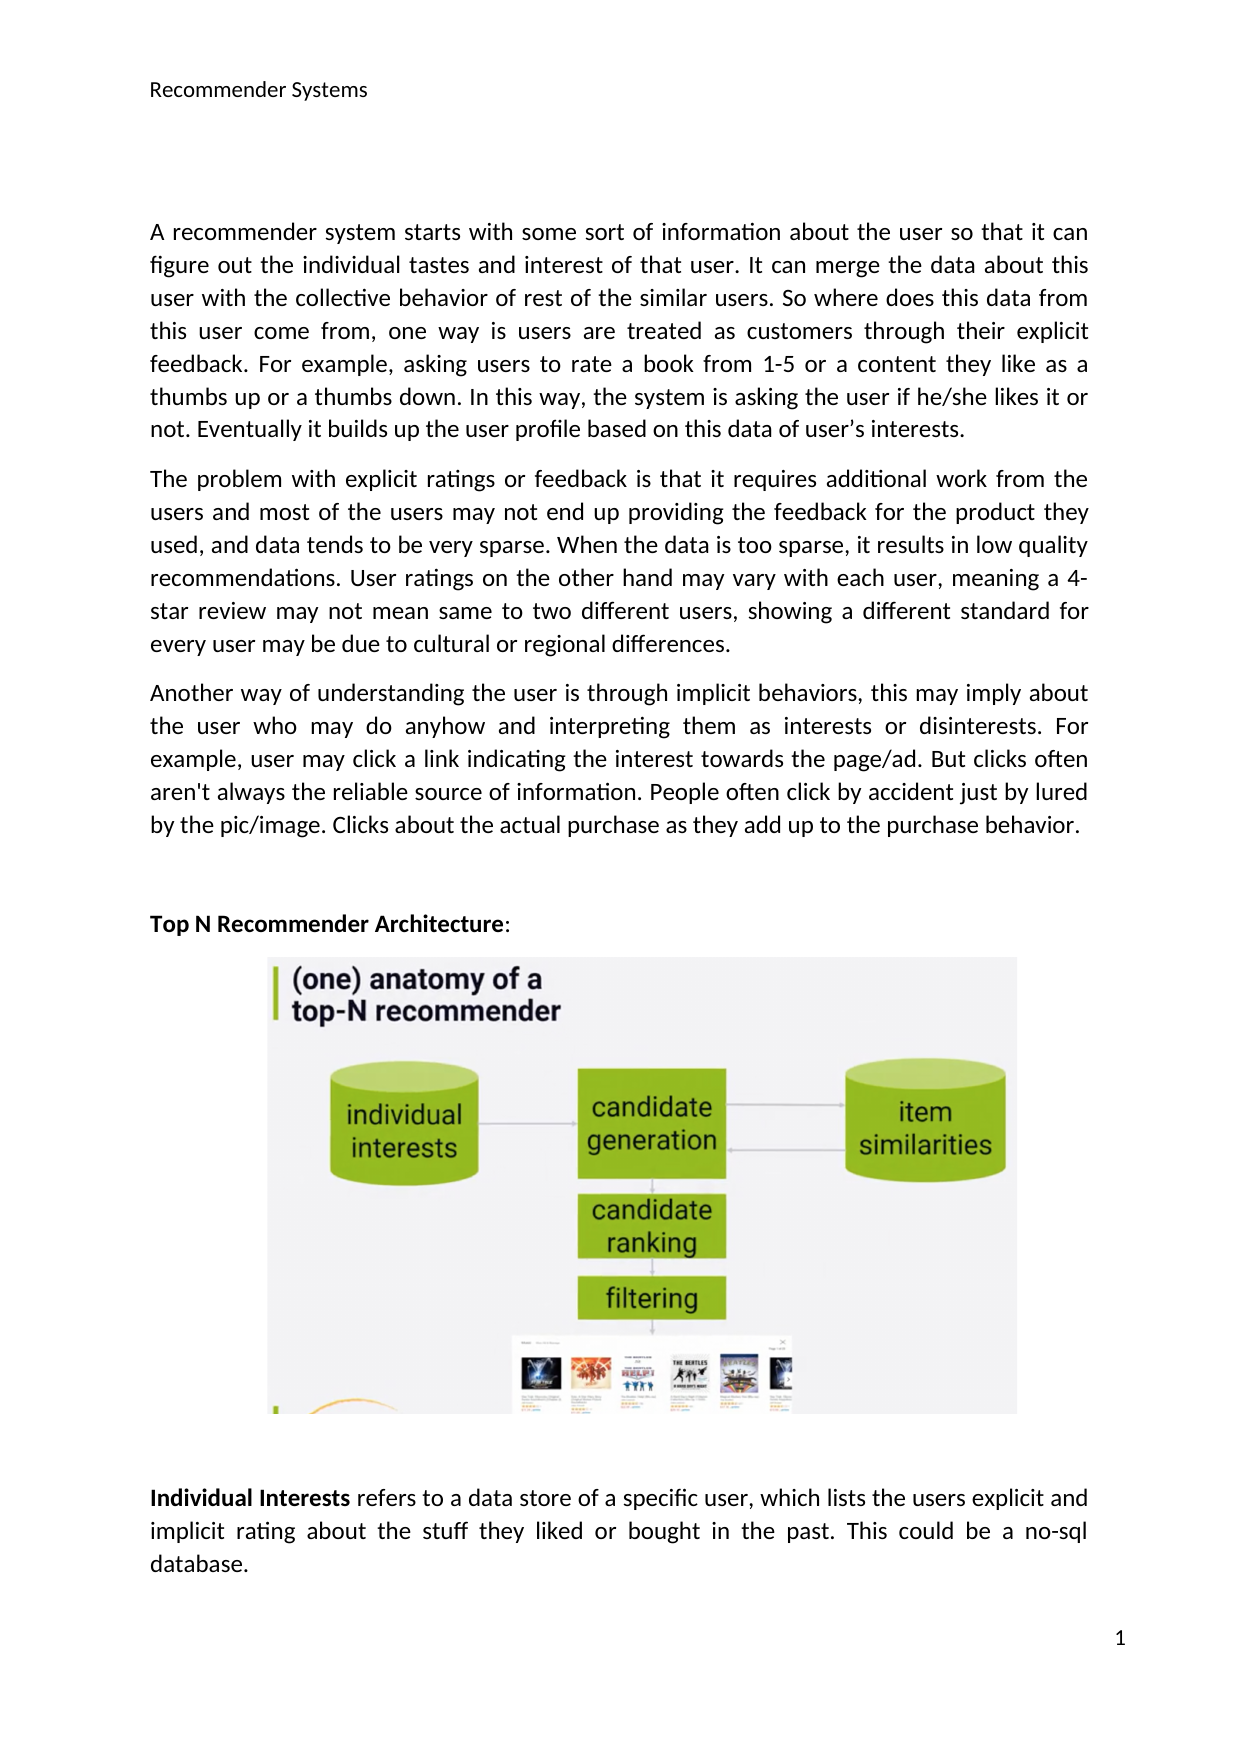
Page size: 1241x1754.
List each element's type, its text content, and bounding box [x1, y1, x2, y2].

text Another way of understanding the user is through implicit behaviors, this may imply about the user who may do anyhow and interpreting them as interests or disinterests. For example, user may click a link indicating the interest towards the page/ad. But clicks often aren't always the reliable source of information. People often click by accident just by lured by the pic/image. Clicks about the actual purchase as they add up to the purchase behavior. [150, 677, 1090, 839]
text A recommender system starts with some sort of information about the user so that it can figure out the individual tastes and interest of that user. It can merge the data about this user with the collective behavior of rest of the similar users. So where does this data from this user come from, one way is users are treated as customers through their explicit feedback. For example, asking users to rate a book from 1-5 or a content they like as a thumbs up or a thumbs down. In this way, the system is asking the user if he/she likes it or not. Eventually it builds up the user profile based on this data of user’s interests. [150, 216, 1090, 444]
text The problem with explicit ratings or feedback is that it requires additional work from the users and most of the users may not end up providing the feedback for the product they used, and data tends to be very sparse. When the data is too sparse, it results in low quality recommendations. User ratings on the other hand may vary with each user, meaning a 4-star review may not mean same to two different users, showing a different standard for every user may be due to cultural or regional differences. [150, 463, 1090, 658]
text Individual Interests refers to a data store of a specific user, which lists the users explicit and implicit rating about the stuff they liked or bought in the past. This could be a no-sql database. [150, 1482, 1090, 1579]
text Top N Recommender Architecture: [150, 908, 1090, 939]
